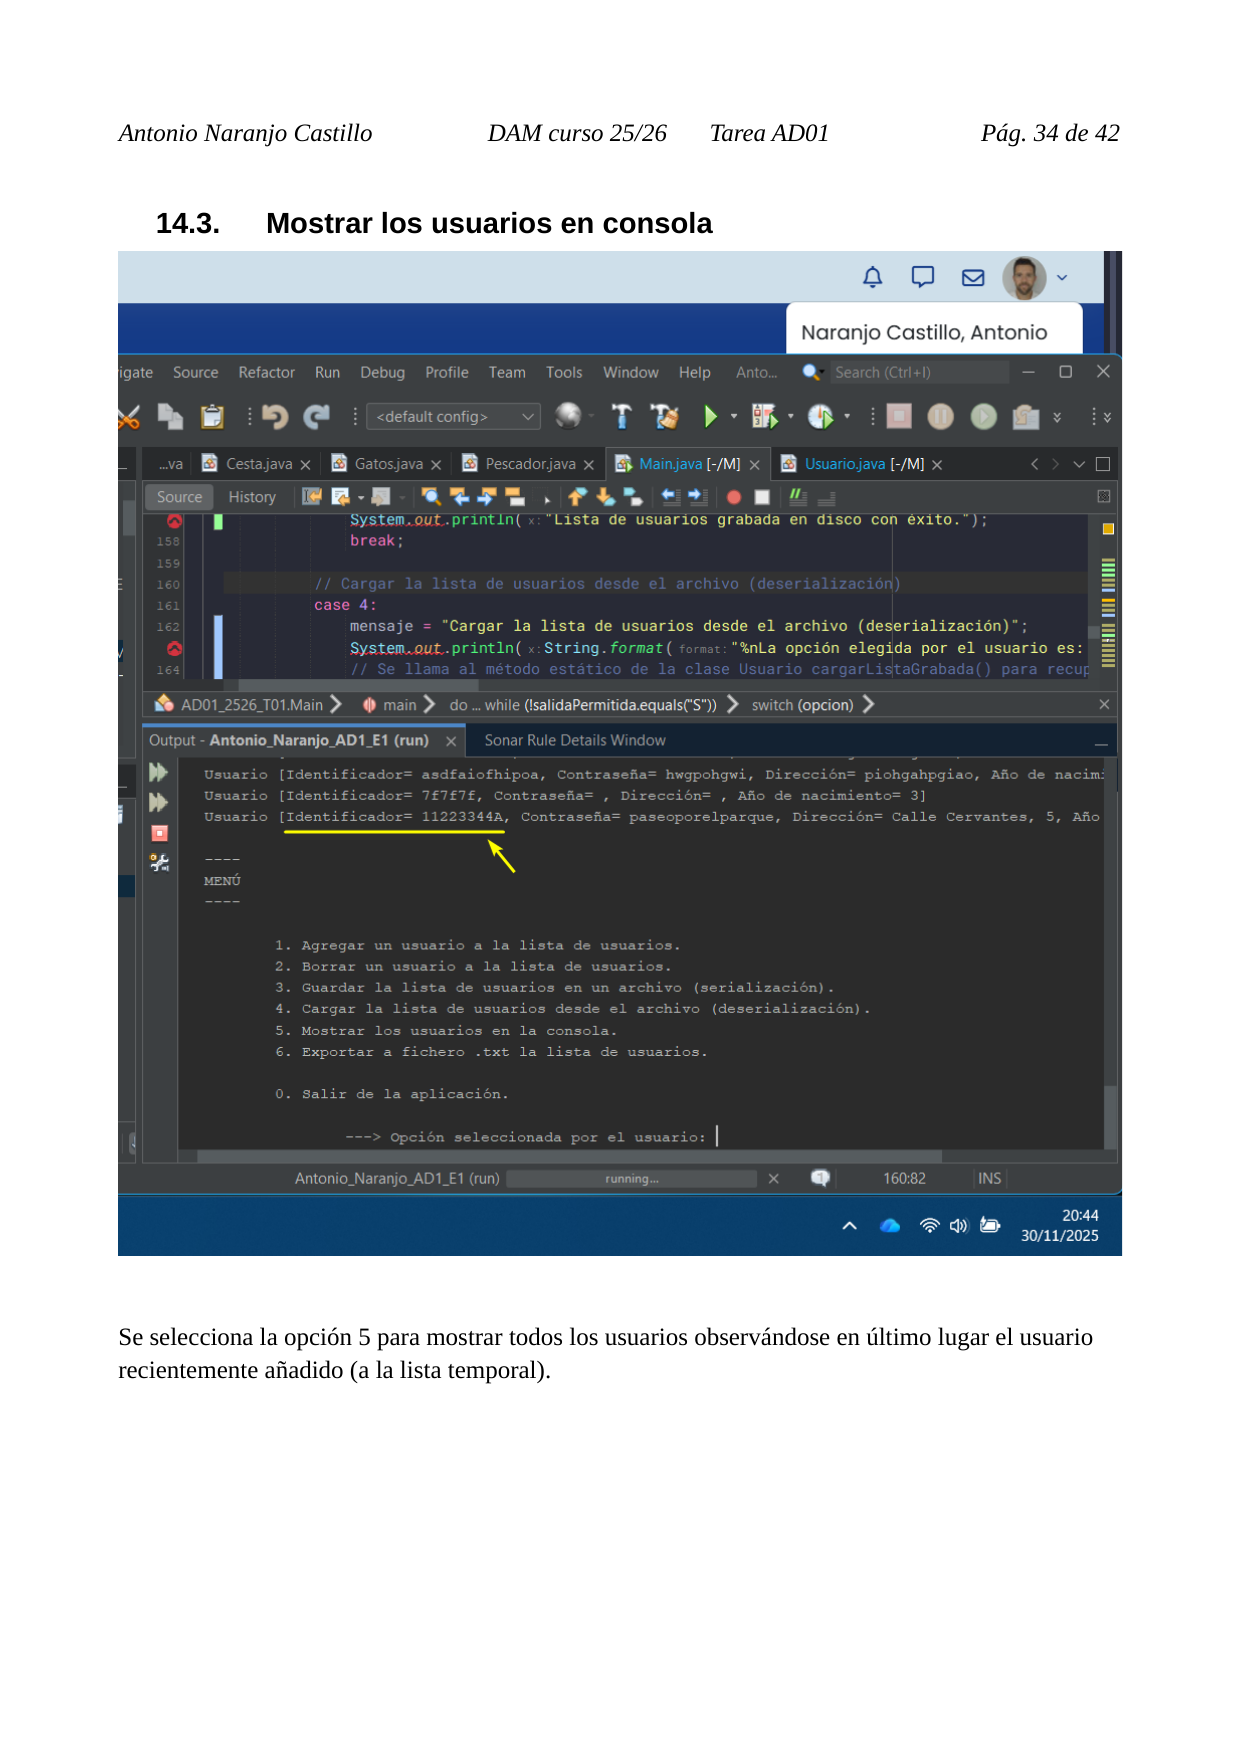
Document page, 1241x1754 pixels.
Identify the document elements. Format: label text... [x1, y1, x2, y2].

picture [118, 251, 1123, 1256]
text Se selecciona la opción 5 para mostrar todos los usuarios observándose en último lugar el usuario recientemente añadido (a la lista temporal). [118, 1322, 1122, 1384]
subtitle Mostrar los usuarios en consola [156, 206, 1122, 239]
